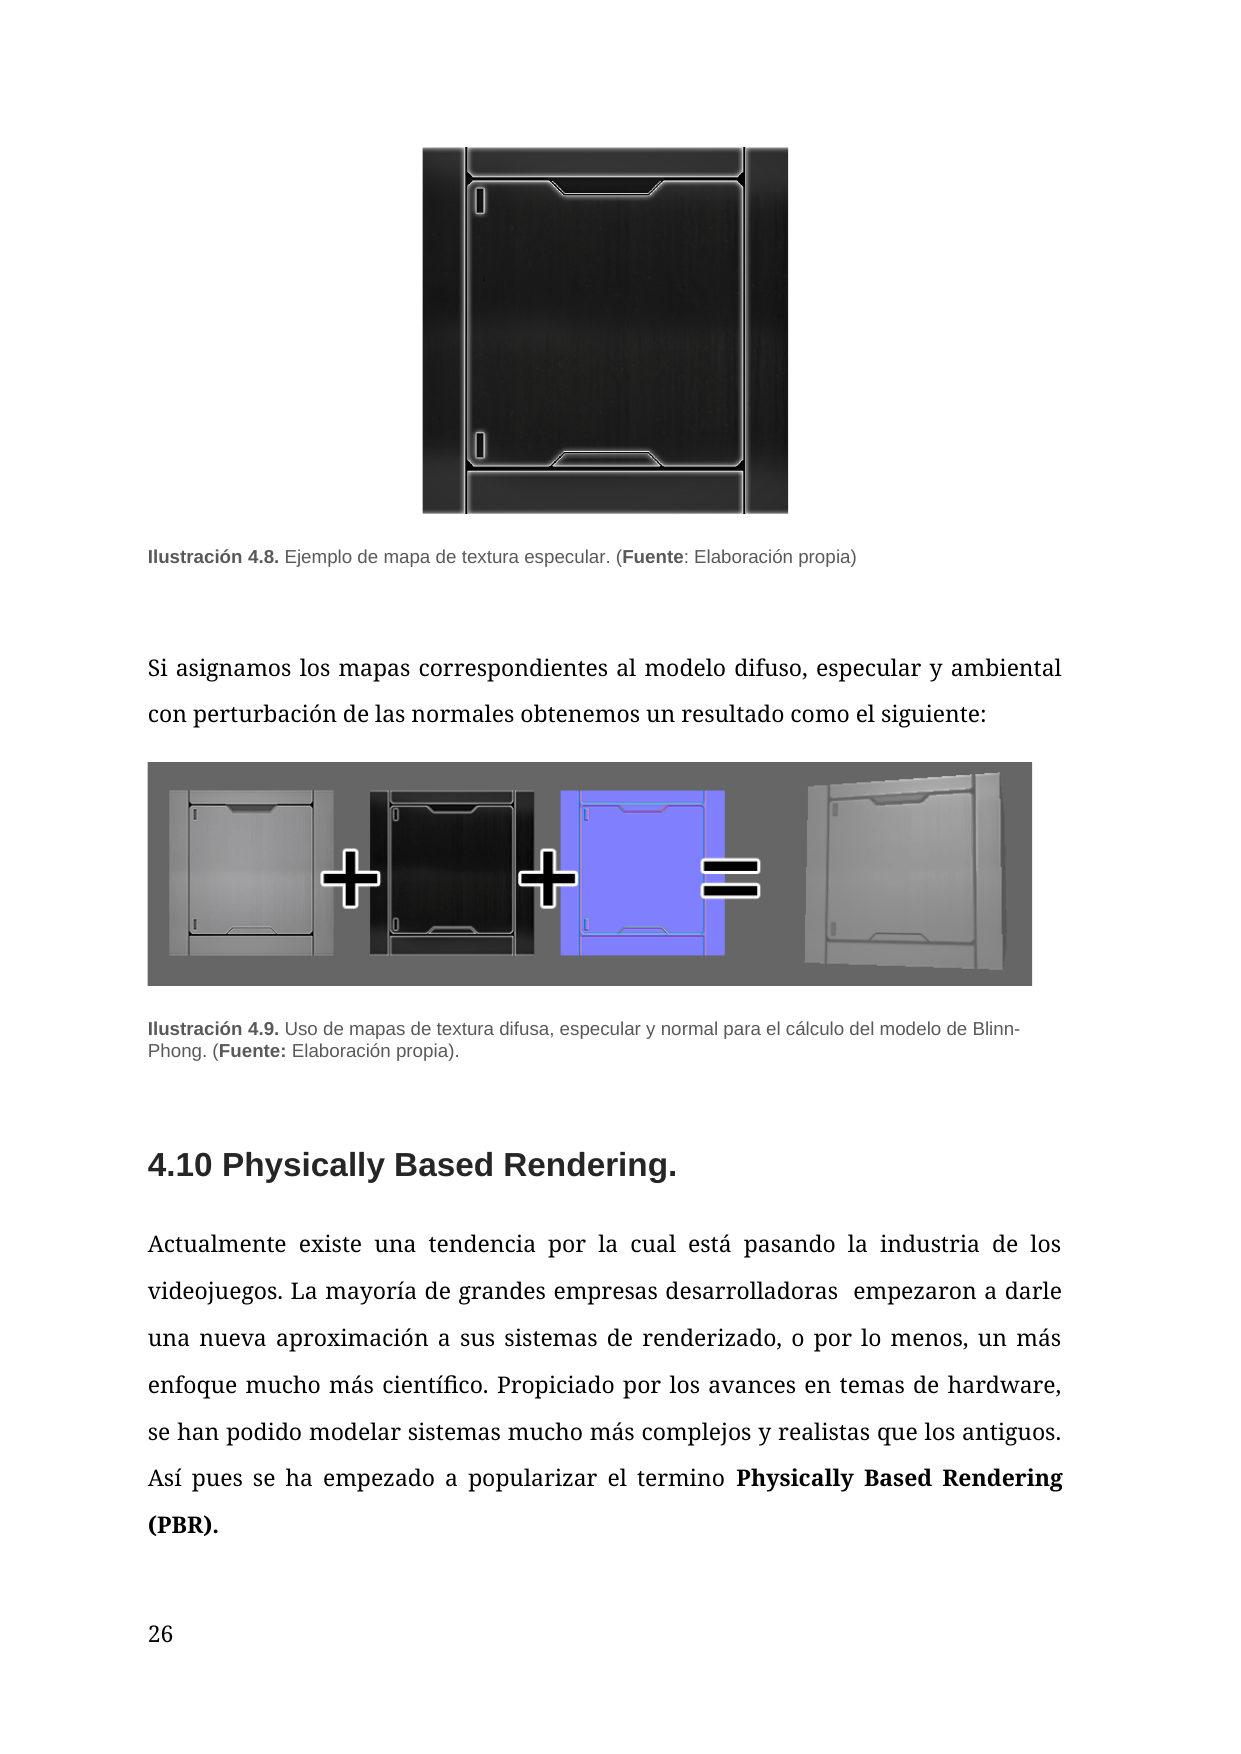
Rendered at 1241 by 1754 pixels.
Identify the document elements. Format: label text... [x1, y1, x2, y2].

text Ilustración 4.9. Uso de mapas de textura difusa, especular y normal para el cálculo del modelo de Blinn-Phong. (Fuente: Elaboración propia). [148, 1018, 1063, 1061]
text Si asignamos los mapas correspondientes al modelo difuso, especular y ambiental con perturbación de las normales obtenemos un resultado como el siguiente: [148, 652, 1063, 730]
picture [422, 147, 789, 514]
subtitle Physically Based Rendering. [148, 1145, 1063, 1184]
picture [147, 762, 1033, 986]
text Ilustración 4.8. Ejemplo de mapa de textura especular. (Fuente: Elaboración propia) [148, 546, 1063, 567]
text Actualmente existe una tendencia por la cual está pasando la industria de los videojuegos. La mayoría de grandes empresas desarrolladoras empezaron a darle una nueva aproximación a sus sistemas de renderizado, o por lo menos, un más enfoque mucho más científico. Propiciado por los avances en temas de hardware, se han podido modelar sistemas mucho más complejos y realistas que los antiguos. Así pues se ha empezado a popularizar el termino Physically Based Rendering (PBR). [148, 1228, 1063, 1540]
